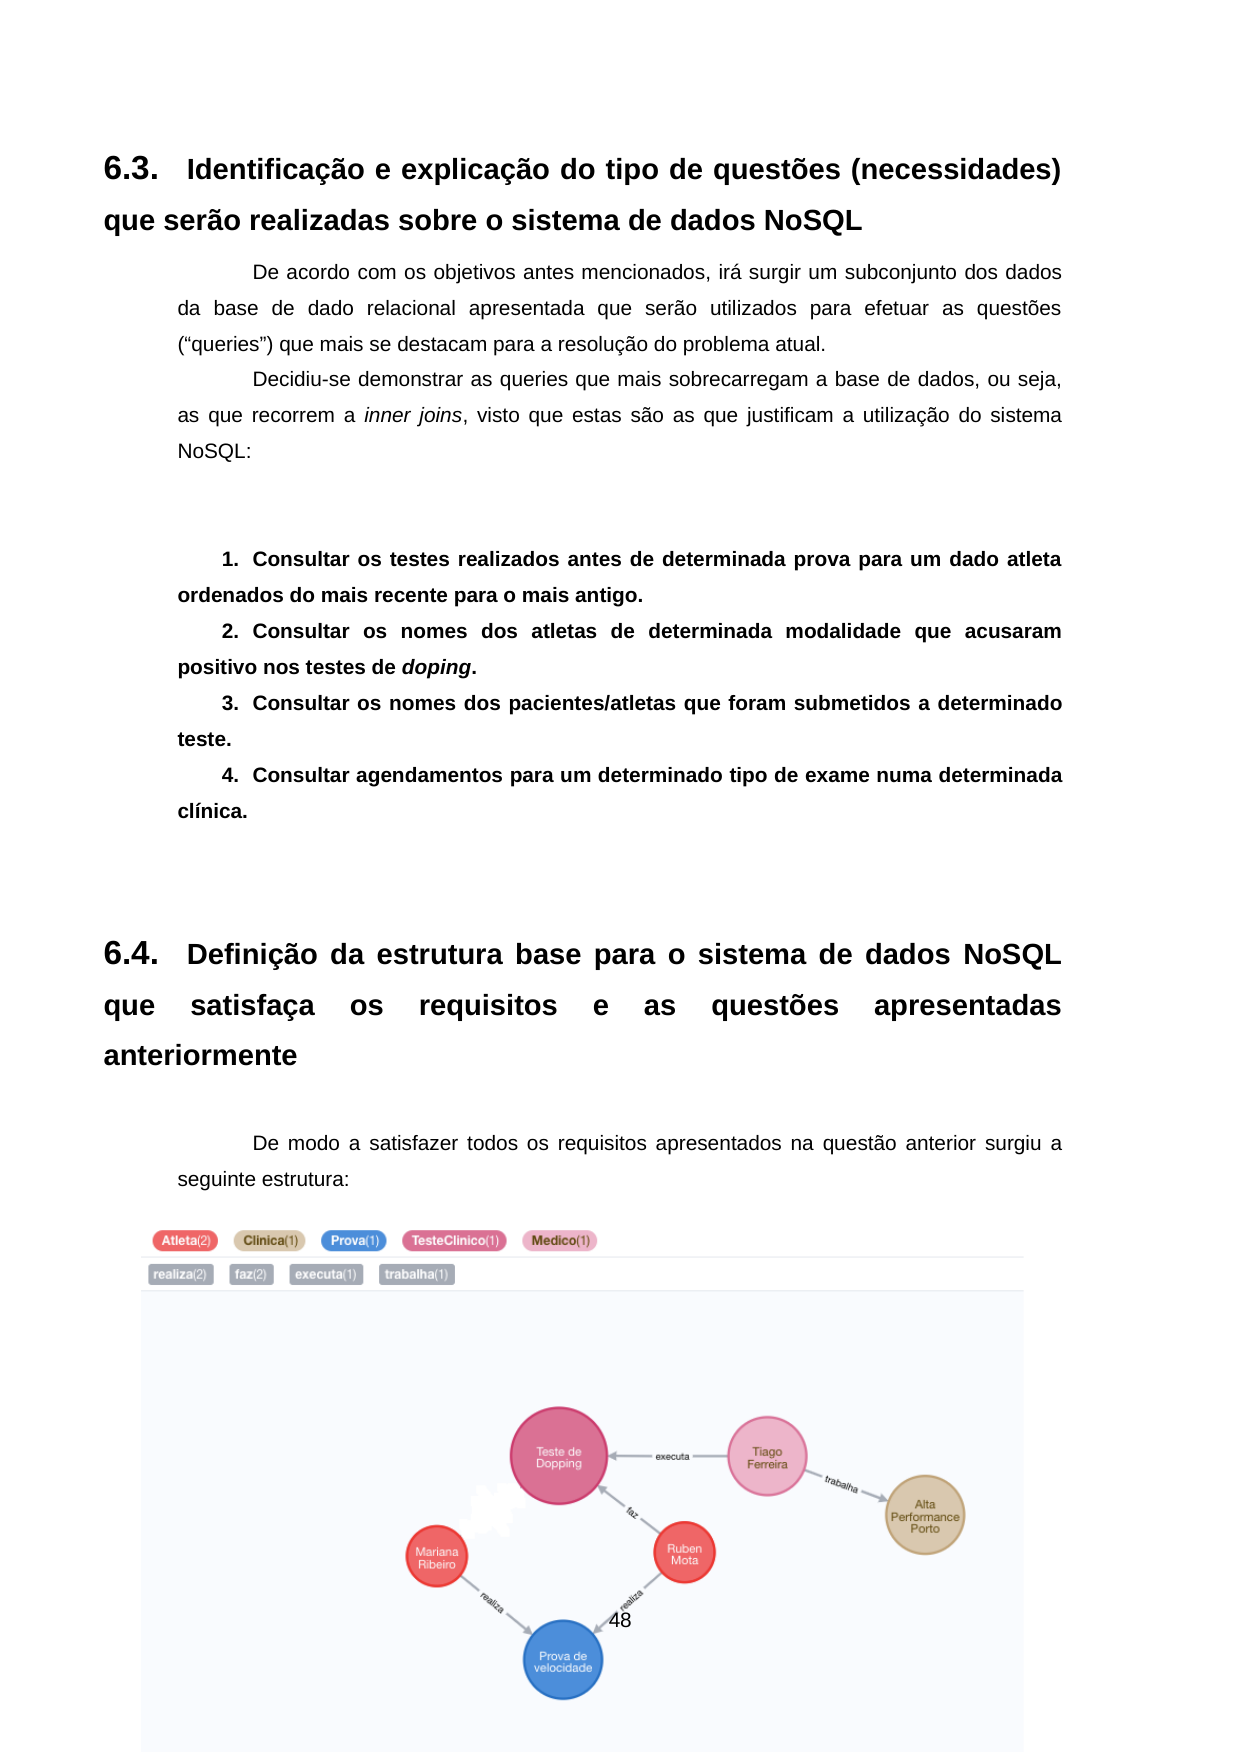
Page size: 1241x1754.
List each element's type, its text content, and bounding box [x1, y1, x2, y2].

text De acordo com os objetivos antes mencionados, irá surgir um subconjunto dos dados da base de dado relacional apresentada que serão utilizados para efetuar as questões (“queries”) que mais se destacam para a resolução do problema atual. [177, 259, 1063, 355]
text Decidiu-se demonstrar as queries que mais sobrecarregam a base de dados, ou seja, as que recorrem a inner joins, visto que estas são as que justificam a utilização do sistema NoSQL: [177, 367, 1063, 463]
text Identificação e explicação do tipo de questões (necessidades) que serão realizadas sobre o sistema de dados NoSQL [103, 148, 1063, 236]
list Consultar agendamentos para um determinado tipo de exame numa determinada clínica. [177, 763, 1063, 822]
list Consultar os nomes dos atletas de determinada modalidade que acusaram positivo nos testes de doping. [177, 619, 1063, 679]
picture [141, 1226, 1024, 1752]
list Consultar os testes realizados antes de determinada prova para um dado atleta ordenados do mais recente para o mais antigo. [177, 547, 1063, 607]
list Consultar os nomes dos pacientes/atletas que foram submetidos a determinado teste. [177, 691, 1063, 751]
text Definição da estrutura base para o sistema de dados NoSQL que satisfaça os requisitos e as questões apresentadas anteriormente [103, 933, 1063, 1072]
text De modo a satisfazer todos os requisitos apresentados na questão anterior surgiu a seguinte estrutura: [177, 1131, 1063, 1191]
